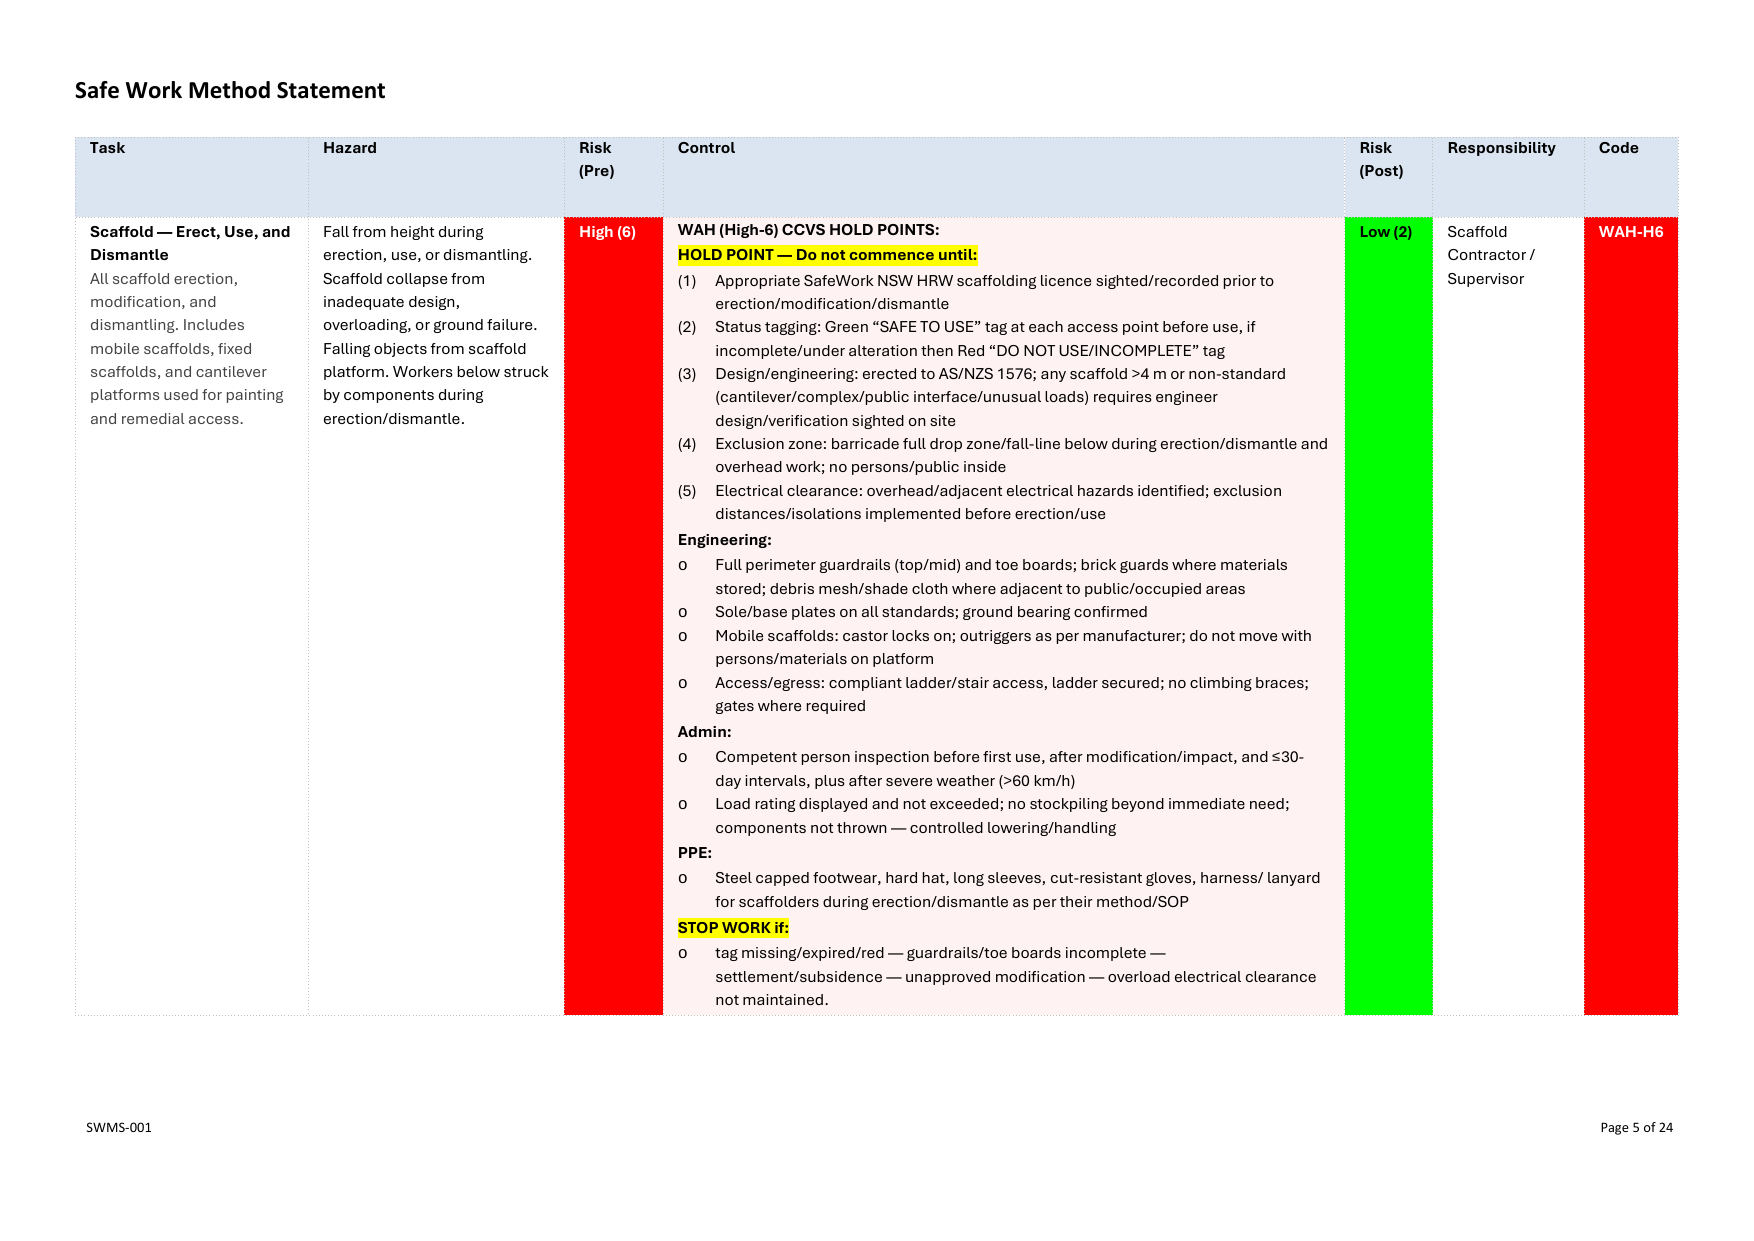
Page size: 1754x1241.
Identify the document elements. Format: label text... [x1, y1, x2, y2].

table_cell Fall from height during erection, use, or dismantling. Scaffold collapse from inadequate design, overloading, or ground failure. Falling objects from scaffold platform. Workers below struck by components during erection/dismantle. [308, 217, 564, 1015]
table_cell High (6) [564, 217, 663, 1015]
table_cell Scaffold Contractor / Supervisor [1433, 217, 1584, 1015]
table_cell Scaffold — Erect, Use, and Dismantle All scaffold erection, modification, and dismantling. Includes mobile scaffolds, fixed scaffolds, and cantilever platforms used for painting and remedial access. [75, 217, 308, 1015]
table_header Code [1584, 137, 1678, 217]
table_cell WAH-H6 [1584, 217, 1678, 1015]
table_header Risk (Post) [1345, 137, 1433, 217]
table_header Responsibility [1433, 137, 1584, 217]
table_cell WAH (High-6) CCVS HOLD POINTS: HOLD POINT — Do not commence until: Appropriate SafeWork NSW HRW scaffolding licence sighted/recorded prior to erection/modification/dismantle Status tagging: Green “SAFE TO USE” tag at each access point before use, if incomplete/under alteration then Red “DO NOT USE/INCOMPLETE” tag Design/engineering: erected to AS/NZS 1576; any scaffold >4 m or non-standard (cantilever/complex/public interface/unusual loads) requires engineer design/verification sighted on site Exclusion zone: barricade full drop zone/fall-line below during erection/dismantle and overhead work; no persons/public inside Electrical clearance: overhead/adjacent electrical hazards identified; exclusion distances/isolations implemented before erection/use Engineering: Full perimeter guardrails (top/mid) and toe boards; brick guards where materials stored; debris mesh/shade cloth where adjacent to public/occupied areas Sole/base plates on all standards; ground bearing confirmed Mobile scaffolds: castor locks on; outriggers as per manufacturer; do not move with persons/materials on platform Access/egress: compliant ladder/stair access, ladder secured; no climbing braces; gates where required Admin: Competent person inspection before first use, after modification/impact, and ≤30-day intervals, plus after severe weather (>60 km/h) Load rating displayed and not exceeded; no stockpiling beyond immediate need; components not thrown — controlled lowering/handling PPE: Steel capped footwear, hard hat, long sleeves, cut-resistant gloves, harness/ lanyard for scaffolders during erection/dismantle as per their method/SOP STOP WORK if: tag missing/expired/red — guardrails/toe boards incomplete — settlement/subsidence — unapproved modification — overload electrical clearance not maintained. [663, 217, 1344, 1015]
table_header Hazard [308, 137, 564, 217]
table_header Risk (Pre) [564, 137, 663, 217]
table_cell Low (2) [1345, 217, 1433, 1015]
table_header Task [75, 137, 308, 217]
table_header Control [663, 137, 1344, 217]
